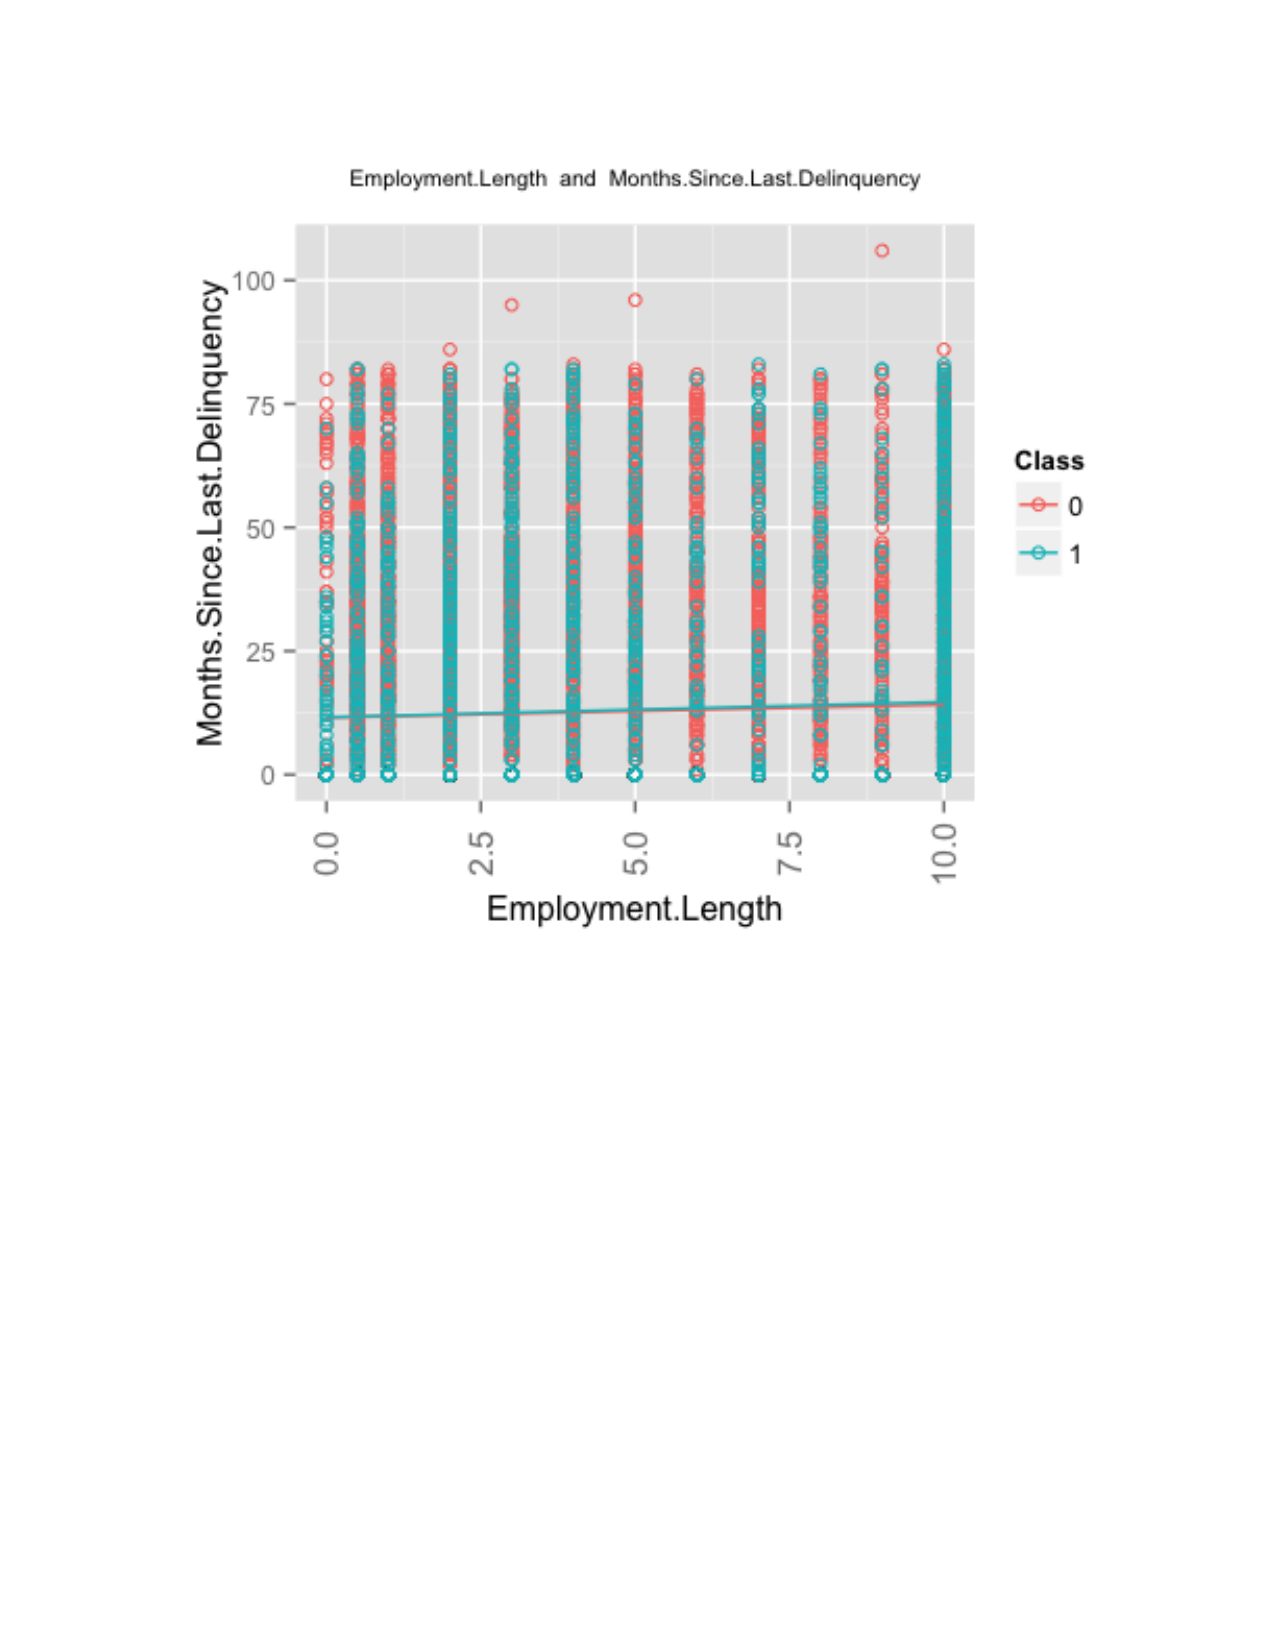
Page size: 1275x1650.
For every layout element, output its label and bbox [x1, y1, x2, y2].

picture [168, 150, 1169, 950]
